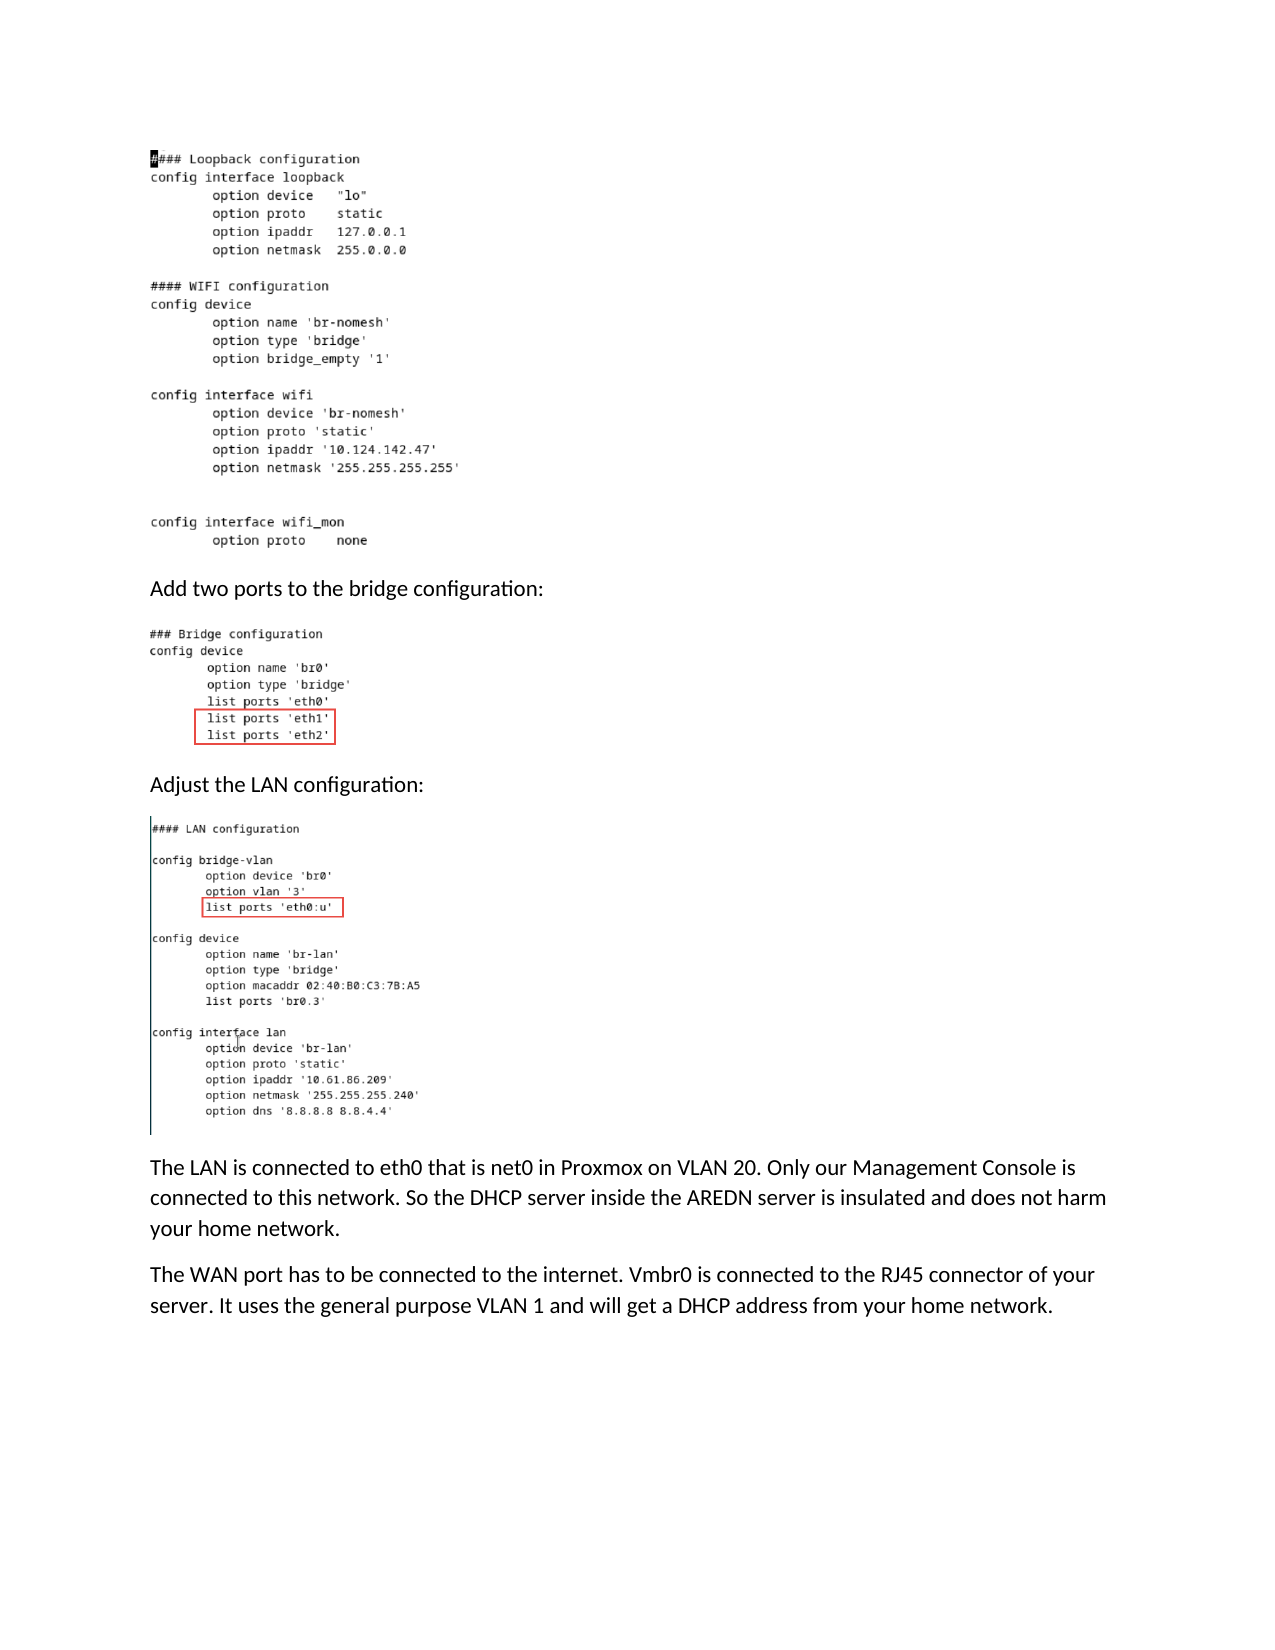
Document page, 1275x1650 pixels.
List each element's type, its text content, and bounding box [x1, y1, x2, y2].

text The LAN is connected to eth0 that is net0 in Proxmox on VLAN 20. Only our Management Console is connected to this network. So the DHCP server inside the AREDN server is insulated and does not harm your home network. [150, 1153, 1125, 1242]
text Add two ports to the bridge configuration: [150, 574, 1125, 602]
picture [150, 816, 439, 1135]
text The WAN port has to be connected to the internet. Vmbr0 is connected to the RJ45 connector of your server. It uses the general purpose VLAN 1 and will get a DHCP address from your home network. [150, 1261, 1125, 1319]
picture [150, 621, 357, 751]
text Adjust the LAN configuration: [150, 770, 1125, 798]
picture [150, 150, 491, 556]
